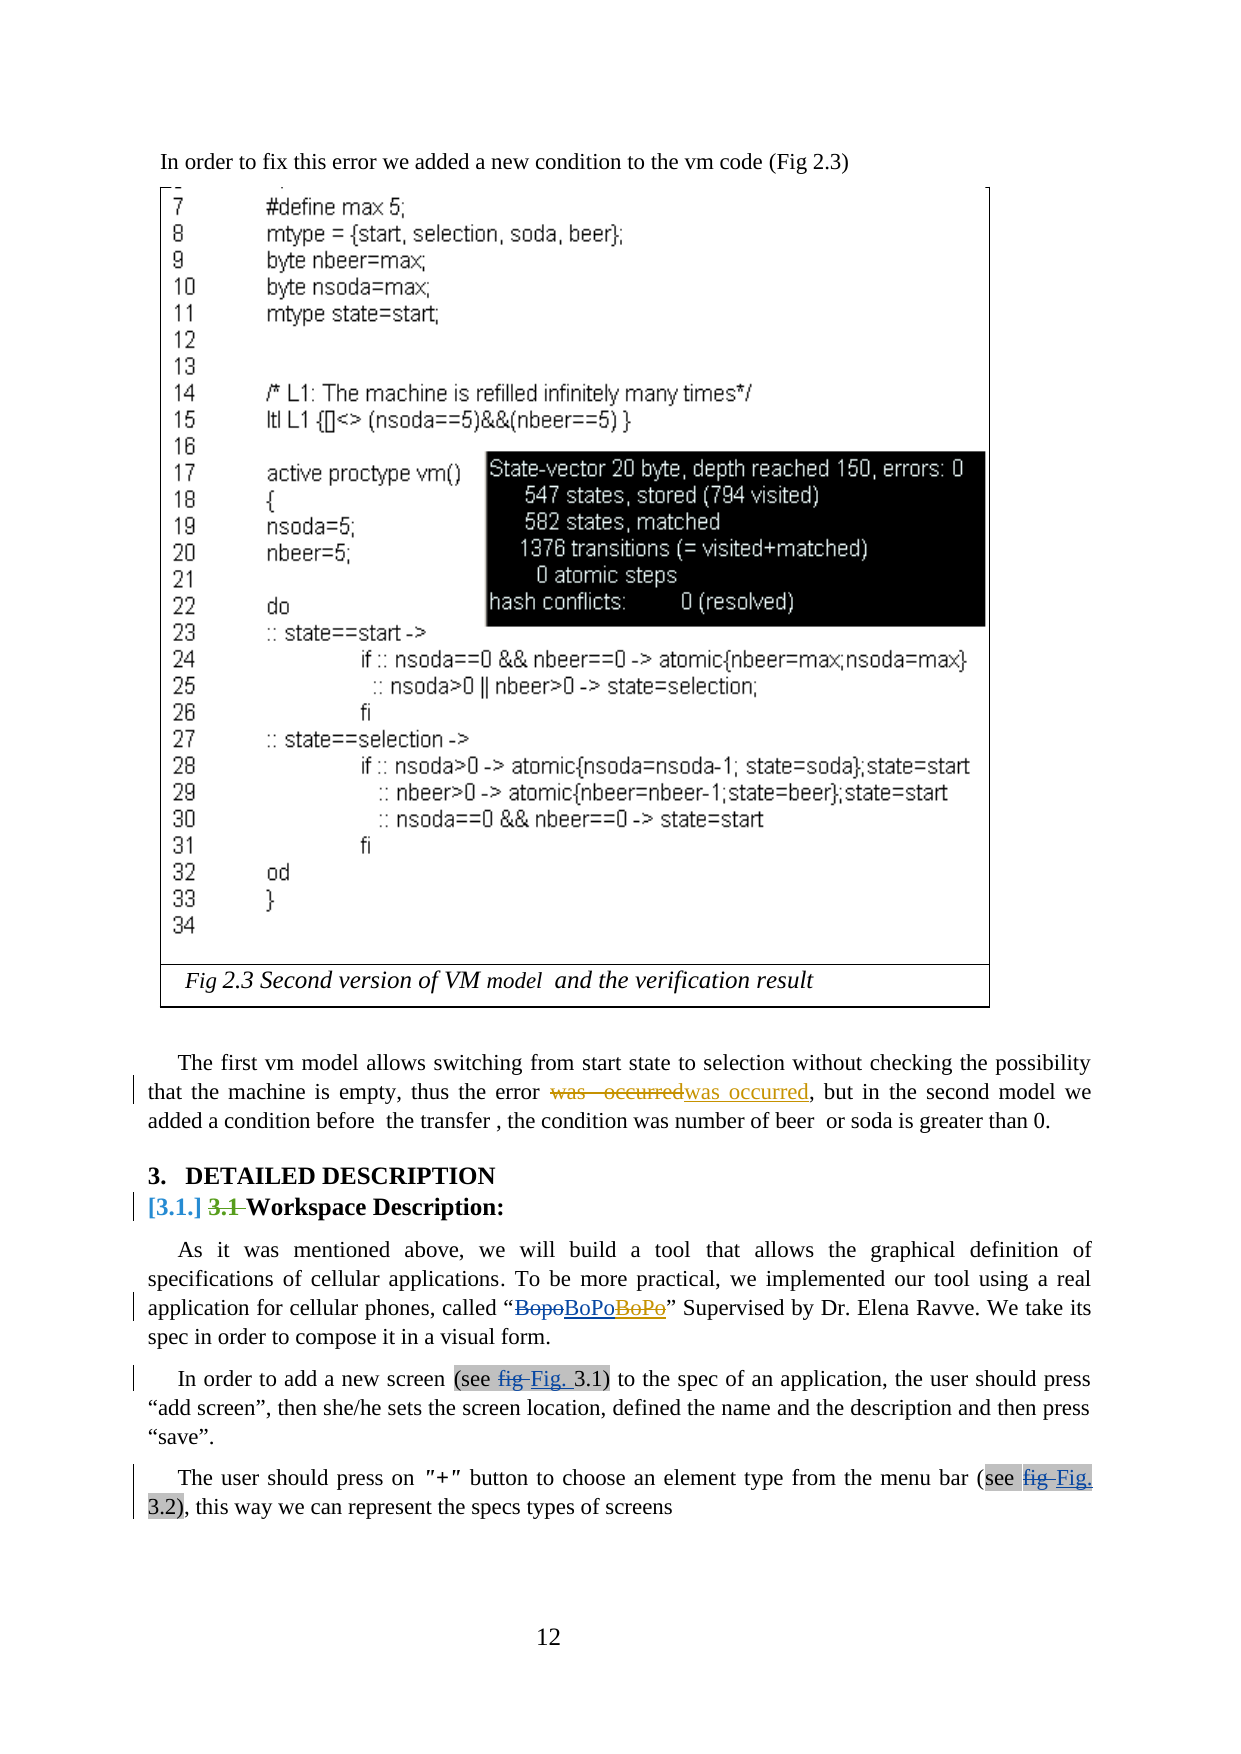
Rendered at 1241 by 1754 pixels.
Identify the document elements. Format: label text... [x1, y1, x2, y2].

picture [171, 187, 986, 940]
list DETAILED DESCRIPTION [148, 1161, 1092, 1189]
table_cell Fig 2.3 Second version of VM model and the verification result [161, 965, 989, 1006]
list Workspace Description: [148, 1192, 1092, 1221]
text The user should press on "+" button to choose an element type from the menu bar (see 3.2), this way we can represent the specs types of screens [148, 1464, 1092, 1519]
text In order to fix this error we added a new condition to the vm code (Fig 2.3) [160, 148, 941, 174]
text The first vm model allows switching from start state to selection without checking the possibility that the machine is empty, thus the error , but in the second model we added a condition before the transfer , the condition was number of beer or soda is greater than 0. [148, 1049, 1092, 1133]
text As it was mentioned above, we will build a tool that allows the graphical definition of specifications of cellular applications. To be more practical, we implemented our tool using a real application for cellular phones, called “” Supervised by Dr. Elena Ravve. We take its spec in order to compose it in a visual form. [148, 1236, 1092, 1350]
text In order to add a new screen (see 3.1) to the spec of an application, the user should press “add screen”, then she/he sets the screen location, defined the name and the description and then press “save”. [148, 1365, 1092, 1449]
table_header [161, 188, 989, 964]
